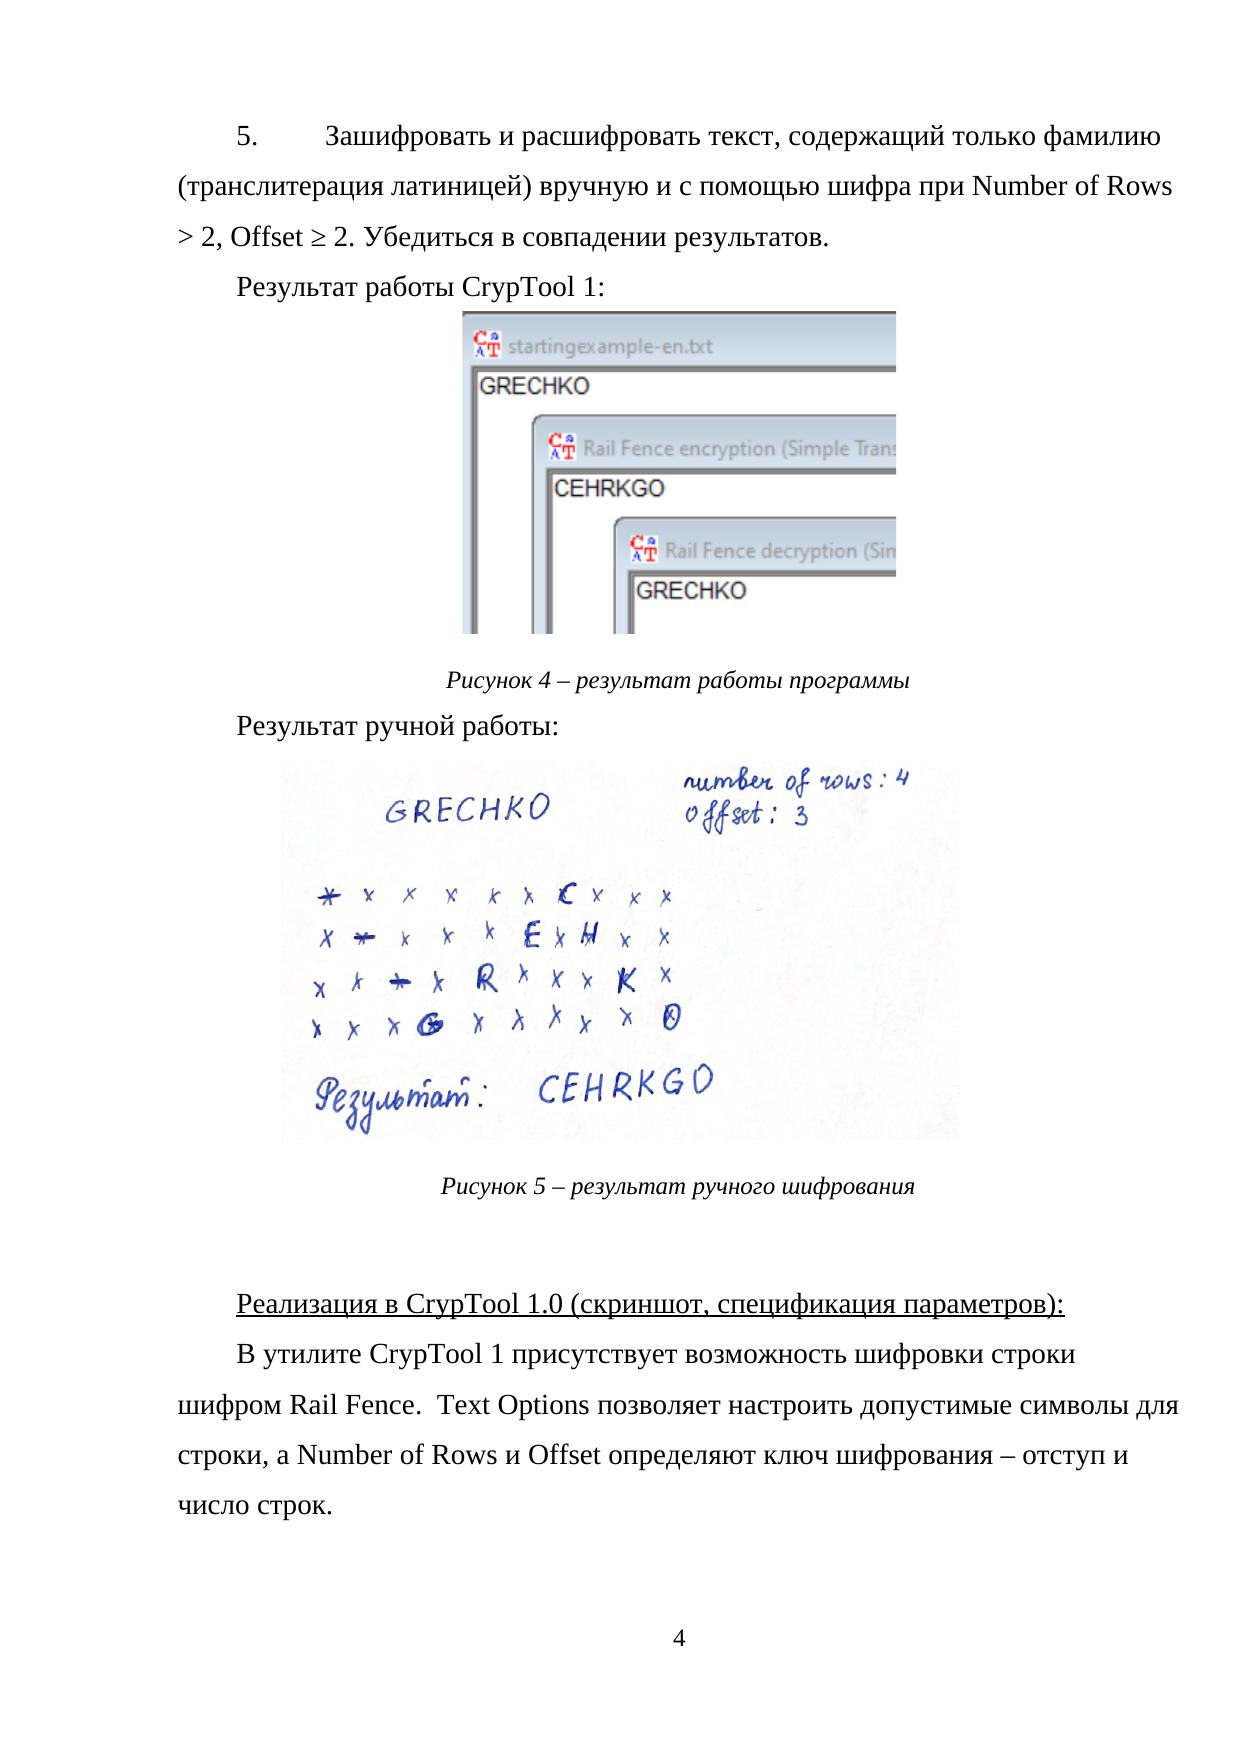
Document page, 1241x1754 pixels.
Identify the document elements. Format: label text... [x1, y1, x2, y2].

picture [462, 311, 897, 634]
list Результат работы CrypTool 1: [236, 269, 1181, 303]
list Зашифровать и расшифровать текст, содержащий только фамилию (транслитерация латиницей) вручную и с помощью шифра при Number of Rows > 2, Offset ≥ 2. Убедиться в совпадении результатов. [177, 118, 1181, 252]
text В утилите CrypTool 1 присутствует возможность шифровки строки шифром Rail Fence. Text Options позволяет настроить допустимые символы для строки, а Number of Rows и Offset определяют ключ шифрования – отступ и число строк. [177, 1336, 1181, 1521]
text Реализация в CrypTool 1.0 (скриншот, спецификация параметров): [177, 1286, 1181, 1320]
picture [280, 760, 960, 1140]
list Результат ручной работы: [177, 708, 1181, 741]
